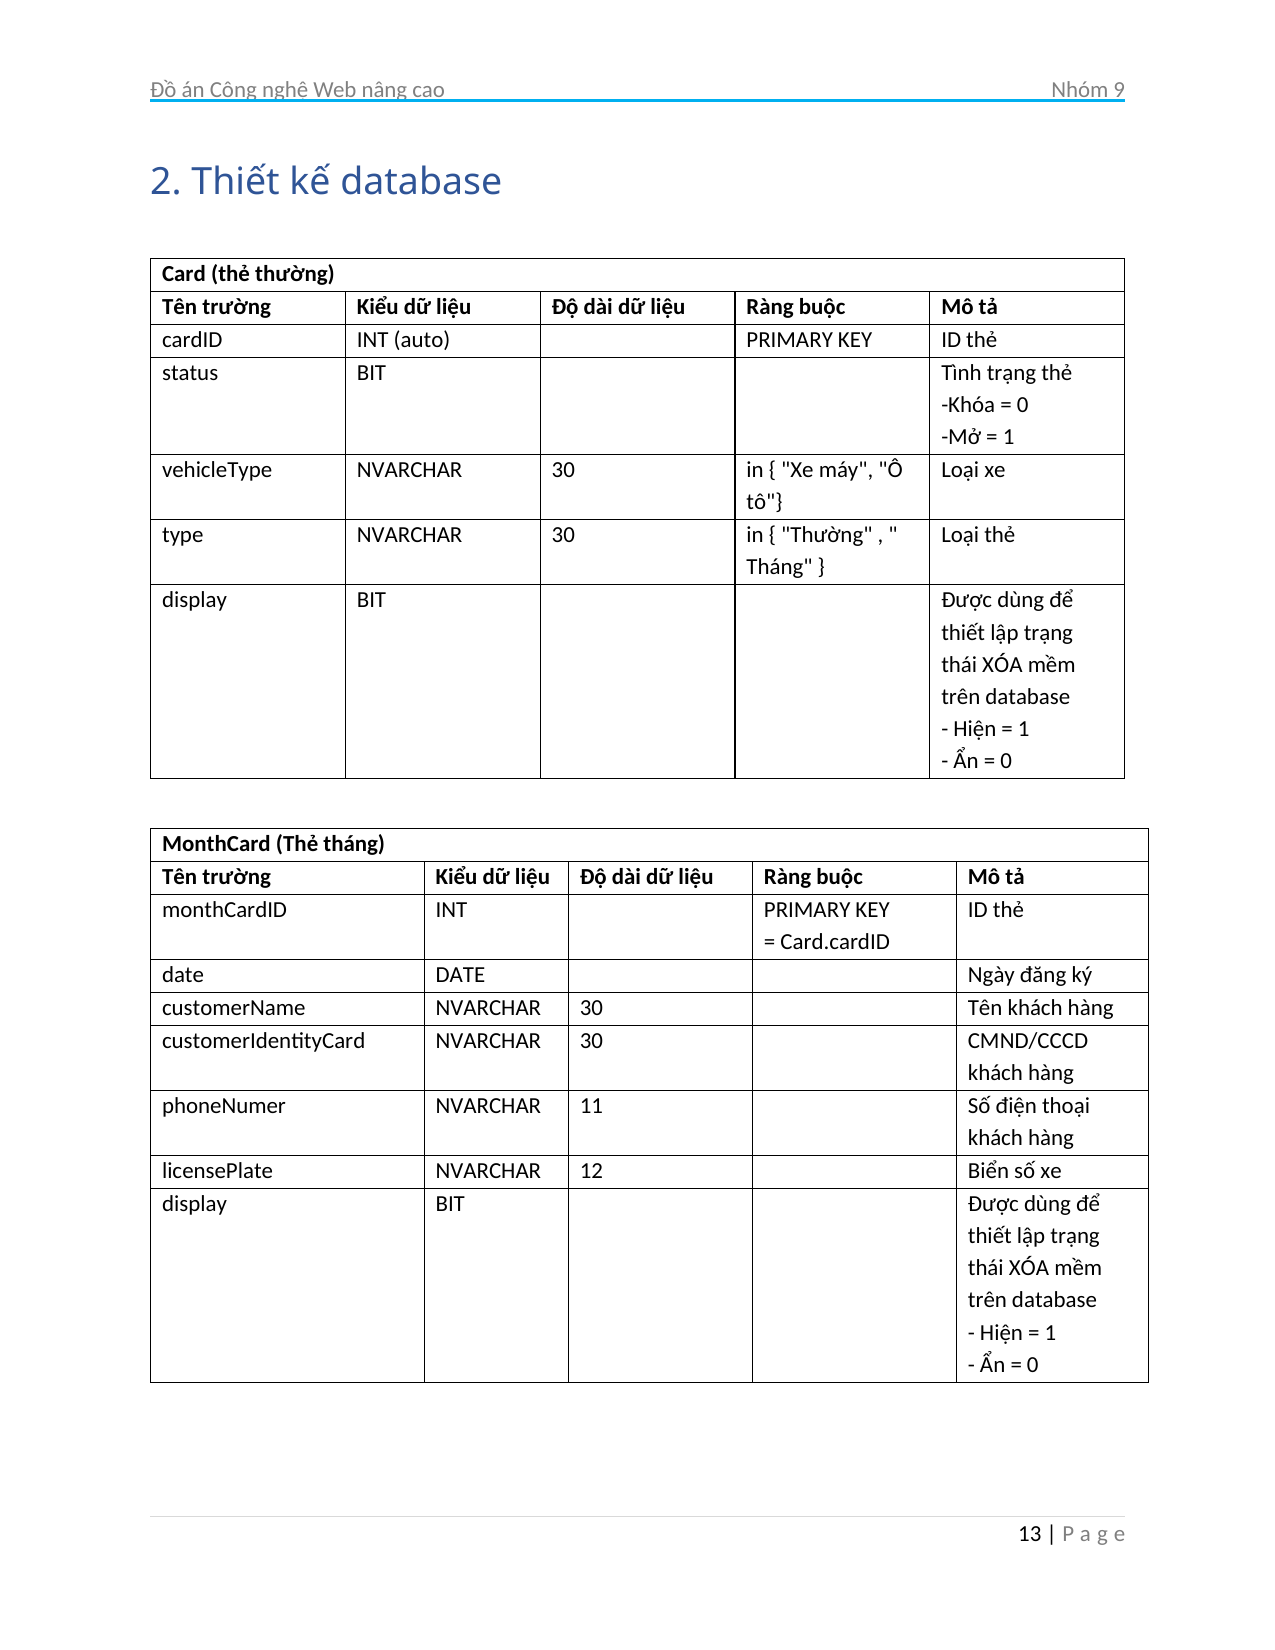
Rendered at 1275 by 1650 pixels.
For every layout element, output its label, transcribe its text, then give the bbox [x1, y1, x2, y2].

table_cell CMND/CCCD khách hàng [957, 1026, 1148, 1090]
table_cell [753, 1091, 956, 1155]
table_cell status [151, 358, 345, 454]
table_cell [541, 325, 734, 357]
table_cell NVARCHAR [425, 1156, 568, 1188]
table_cell NVARCHAR [425, 1026, 568, 1090]
table_cell [569, 1189, 752, 1382]
table_header MonthCard (Thẻ tháng) [151, 829, 1148, 861]
table_cell BIT [346, 358, 540, 454]
table_cell [753, 1026, 956, 1090]
table_cell customerName [151, 993, 424, 1025]
table_cell [736, 585, 929, 778]
table_cell Loại xe [930, 455, 1124, 519]
table_cell 30 [541, 520, 734, 584]
table_header Card (thẻ thường) [151, 259, 1124, 291]
table_cell INT (auto) [346, 325, 540, 357]
table_cell Kiểu dữ liệu [346, 292, 540, 324]
table_cell Độ dài dữ liệu [541, 292, 734, 324]
table_cell NVARCHAR [425, 1091, 568, 1155]
table_cell BIT [425, 1189, 568, 1382]
table_cell Tên trường [151, 292, 345, 324]
table_cell Mô tả [930, 292, 1124, 324]
table_cell [736, 358, 929, 454]
table_cell [753, 1189, 956, 1382]
table_cell Biển số xe [957, 1156, 1148, 1188]
table_cell 30 [569, 993, 752, 1025]
table_cell [541, 585, 734, 778]
table_cell NVARCHAR [346, 455, 540, 519]
table_cell phoneNumer [151, 1091, 424, 1155]
table_cell cardID [151, 325, 345, 357]
table_cell 12 [569, 1156, 752, 1188]
table_cell [541, 358, 734, 454]
table_cell Được dùng để thiết lập trạng thái XÓA mềm trên database - Hiện = 1 - Ẩn = 0 [957, 1189, 1148, 1382]
table_cell customerIdentityCard [151, 1026, 424, 1090]
table_cell in { "Thường" , " Tháng" } [736, 520, 929, 584]
table_cell Được dùng để thiết lập trạng thái XÓA mềm trên database - Hiện = 1 - Ẩn = 0 [930, 585, 1124, 778]
table_cell display [151, 1189, 424, 1382]
table_cell Mô tả [957, 862, 1148, 894]
table_cell display [151, 585, 345, 778]
table_cell Ngày đăng ký [957, 960, 1148, 992]
table_cell Tên khách hàng [957, 993, 1148, 1025]
table_cell Ràng buộc [736, 292, 929, 324]
table_cell 11 [569, 1091, 752, 1155]
table_cell 30 [541, 455, 734, 519]
table_cell Ràng buộc [753, 862, 956, 894]
table_cell licensePlate [151, 1156, 424, 1188]
table_cell date [151, 960, 424, 992]
table_cell 30 [569, 1026, 752, 1090]
table_cell ID thẻ [930, 325, 1124, 357]
table_cell Kiểu dữ liệu [425, 862, 568, 894]
table_cell [753, 993, 956, 1025]
table_cell NVARCHAR [425, 993, 568, 1025]
table_cell in { "Xe máy", "Ô tô"} [736, 455, 929, 519]
table_cell type [151, 520, 345, 584]
table_cell PRIMARY KEY [736, 325, 929, 357]
table_cell [569, 960, 752, 992]
table_cell Số điện thoại khách hàng [957, 1091, 1148, 1155]
table_cell PRIMARY KEY = Card.cardID [753, 895, 956, 959]
table_cell vehicleType [151, 455, 345, 519]
table_cell ID thẻ [957, 895, 1148, 959]
table_cell [753, 1156, 956, 1188]
table_cell INT [425, 895, 568, 959]
table_cell monthCardID [151, 895, 424, 959]
table_cell [569, 895, 752, 959]
table_cell Tên trường [151, 862, 424, 894]
table_cell NVARCHAR [346, 520, 540, 584]
table_cell Độ dài dữ liệu [569, 862, 752, 894]
subtitle 2. Thiết kế database [150, 154, 1125, 205]
table_cell Tình trạng thẻ -Khóa = 0 -Mở = 1 [930, 358, 1124, 454]
table_cell Loại thẻ [930, 520, 1124, 584]
table_cell [753, 960, 956, 992]
table_cell DATE [425, 960, 568, 992]
table_cell BIT [346, 585, 540, 778]
